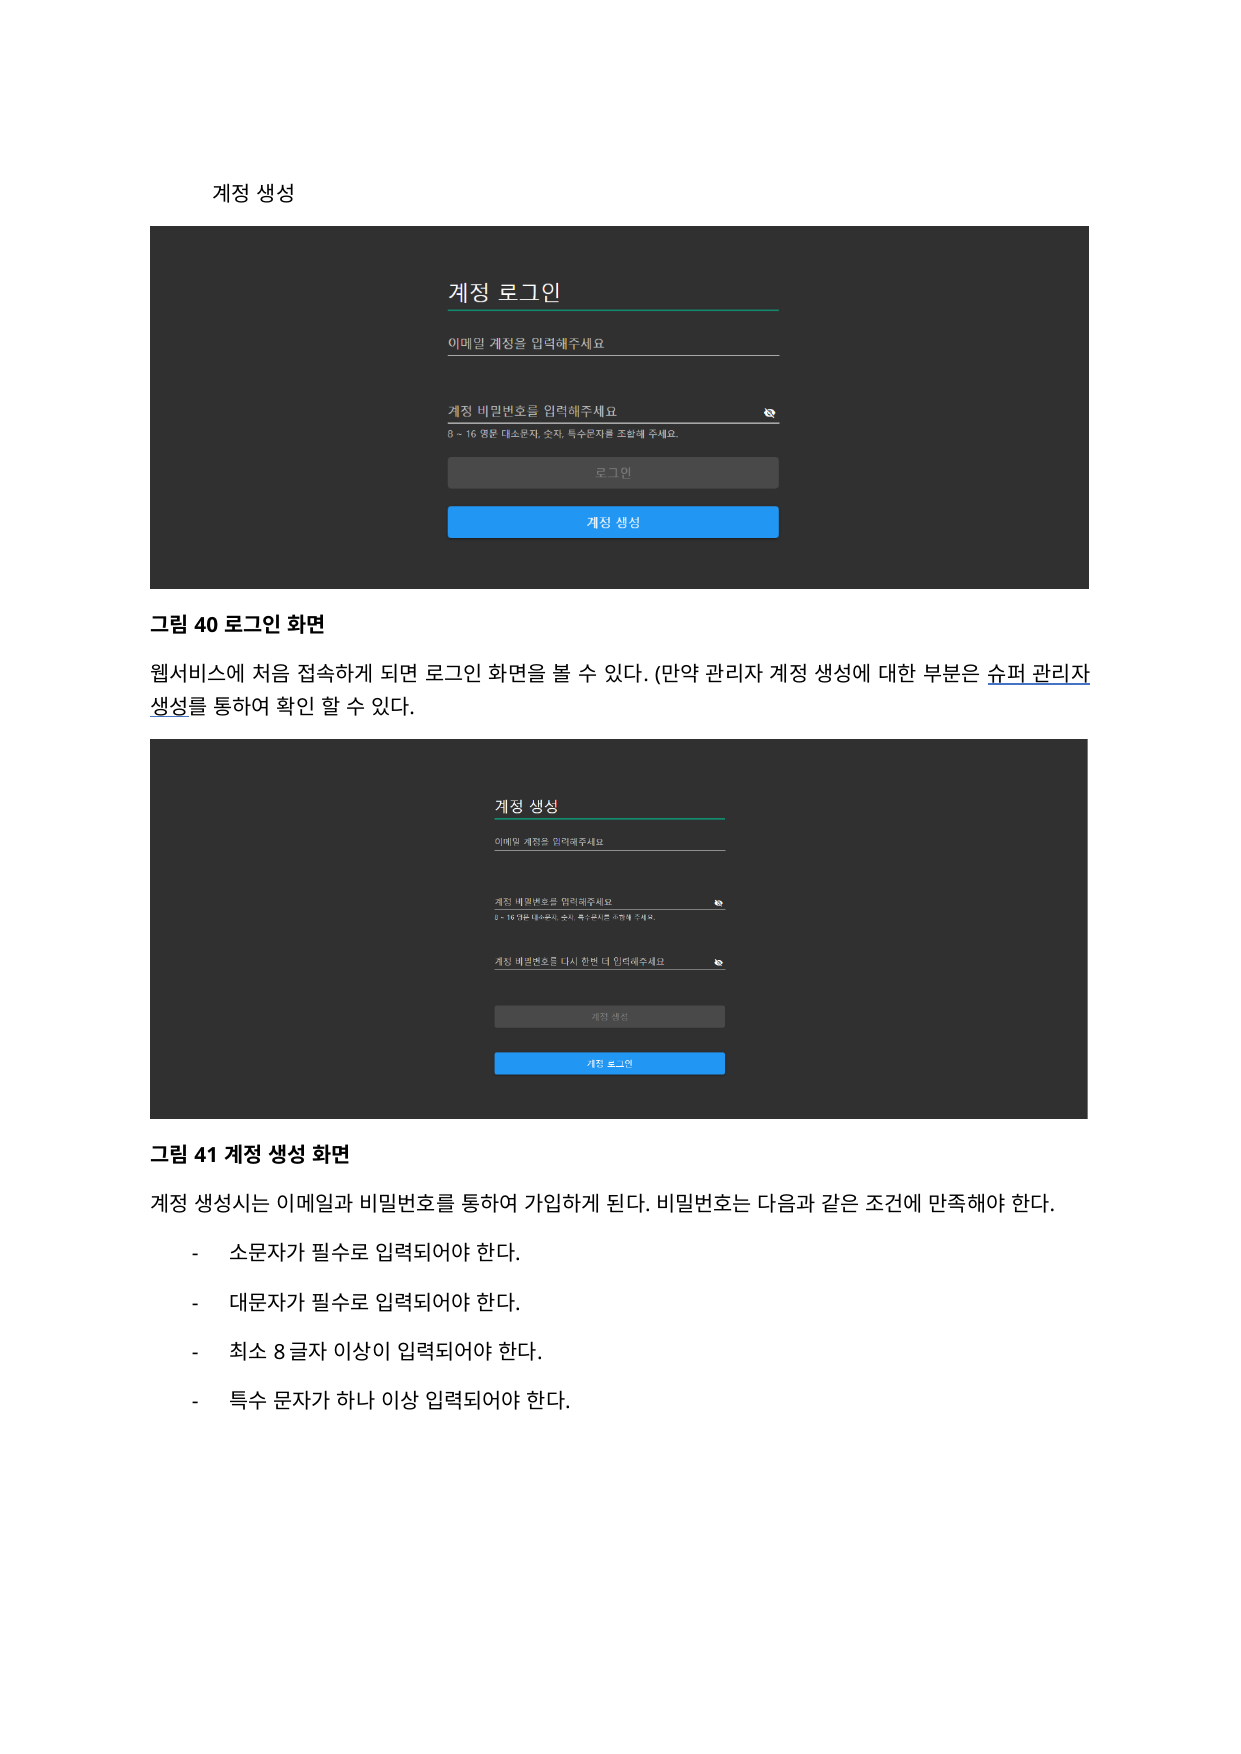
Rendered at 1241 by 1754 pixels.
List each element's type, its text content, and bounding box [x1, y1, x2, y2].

picture [150, 739, 1088, 1119]
list 대문자가 필수로 입력되어야 한다. [192, 1286, 1090, 1316]
list 최소 8글자 이상이 입력되어야 한다. [192, 1335, 1090, 1366]
text 그림 40 로그인 화면 [150, 608, 1090, 638]
list 소문자가 필수로 입력되어야 한다. [192, 1237, 1090, 1267]
text 계정 생성시는 이메일과 비밀번호를 통하여 가입하게 된다. 비밀번호는 다음과 같은 조건에 만족해야 한다. [150, 1187, 1090, 1217]
text 웹서비스에 처음 접속하게 되면 로그인 화면을 볼 수 있다. (만약 관리자 계정 생성에 대한 부분은 슈퍼 관리자 생성를 통하여 확인 할 수 있다. [150, 657, 1090, 720]
subtitle 계정 생성 [212, 177, 1090, 207]
list 특수 문자가 하나 이상 입력되어야 한다. [192, 1385, 1090, 1415]
picture [150, 226, 1089, 589]
text 그림 41 계정 생성 화면 [150, 1138, 1090, 1168]
